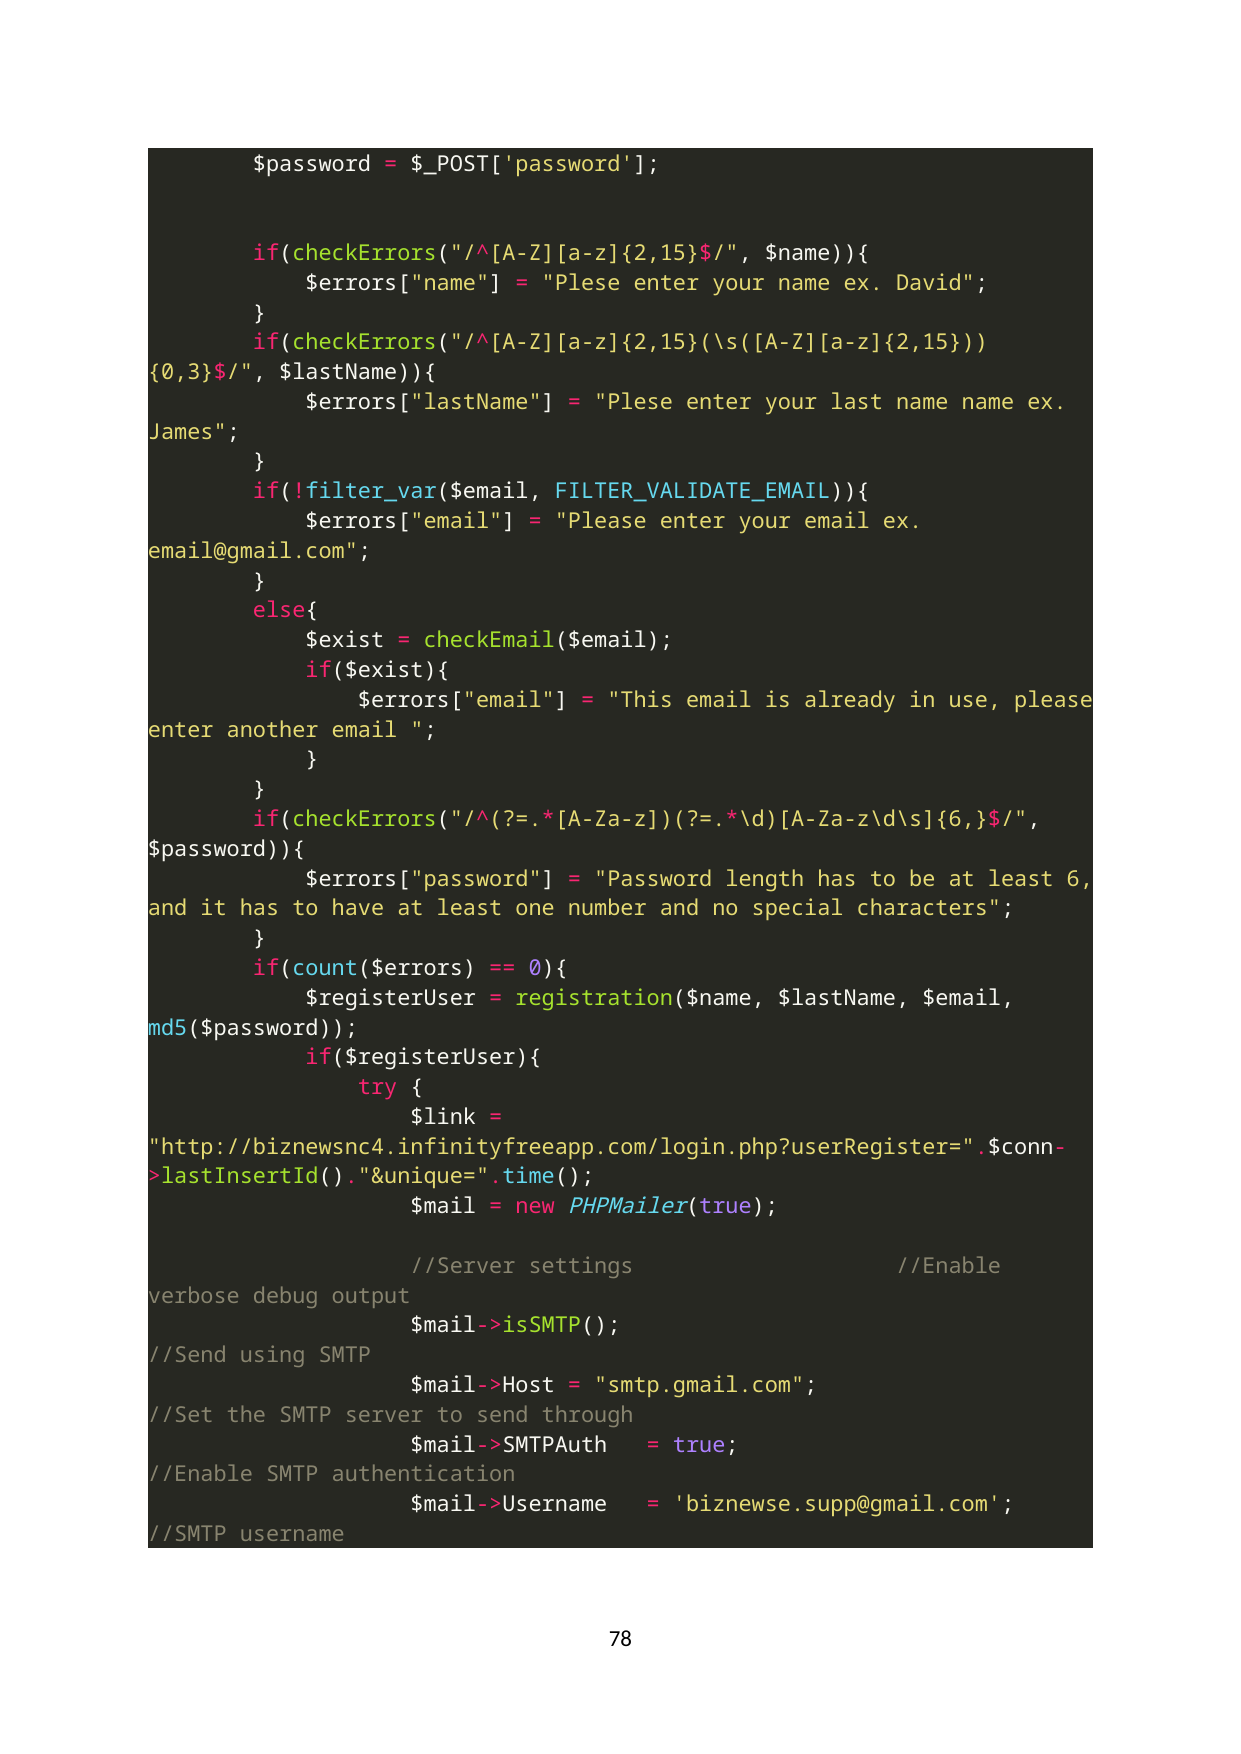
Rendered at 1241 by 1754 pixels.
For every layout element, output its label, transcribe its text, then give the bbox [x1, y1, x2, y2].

text $errors["email"] = "Please enter your email ex. email@gmail.com"; [148, 505, 1093, 565]
text if(checkErrors("/^(?=.*[A-Za-z])(?=.*\d)[A-Za-z\d\s]{6,}$/", $password)){ [148, 803, 1093, 863]
text //Server settings //Enable verbose debug output [148, 1250, 1093, 1309]
text if(!filter_var($email, FILTER_VALIDATE_EMAIL)){ [148, 475, 1093, 505]
text $password = $_POST['password']; [148, 148, 1093, 177]
text if(checkErrors("/^[A-Z][a-z]{2,15}(\s([A-Z][a-z]{2,15})){0,3}$/", $lastName)){ [148, 326, 1093, 386]
text if($registerUser){ [148, 1041, 1093, 1071]
text $errors["email"] = "This email is already in use, please enter another email "; [148, 684, 1093, 743]
text $errors["name"] = "Plese enter your name ex. David"; [148, 267, 1093, 297]
text $errors["password"] = "Password length has to be at least 6, and it has to have at least one number and no special characters"; [148, 863, 1093, 922]
text else{ [148, 594, 1093, 624]
text if(count($errors) == 0){ [148, 952, 1093, 982]
text $errors["lastName"] = "Plese enter your last name name ex. James"; [148, 386, 1093, 446]
text $mail->isSMTP(); //Send using SMTP [148, 1309, 1093, 1369]
text try { [148, 1071, 1093, 1101]
text $exist = checkEmail($email); [148, 624, 1093, 654]
text $mail->Host = "smtp.gmail.com"; //Set the SMTP server to send through [148, 1369, 1093, 1429]
text } [148, 743, 1093, 773]
text if($exist){ [148, 654, 1093, 684]
text } [148, 922, 1093, 952]
text $mail = new PHPMailer(true); [148, 1190, 1093, 1220]
text } [148, 446, 1093, 475]
text $mail->SMTPAuth = true; //Enable SMTP authentication [148, 1429, 1093, 1488]
text $registerUser = registration($name, $lastName, $email, md5($password)); [148, 982, 1093, 1041]
text } [148, 565, 1093, 594]
text } [148, 773, 1093, 803]
text $link = "http://biznewsnc4.infinityfreeapp.com/login.php?userRegister=".$conn->lastInsertId()."&unique=".time(); [148, 1101, 1093, 1190]
text } [148, 297, 1093, 326]
text if(checkErrors("/^[A-Z][a-z]{2,15}$/", $name)){ [148, 237, 1093, 267]
text $mail->Username = 'biznewse.supp@gmail.com'; //SMTP username [148, 1488, 1093, 1548]
